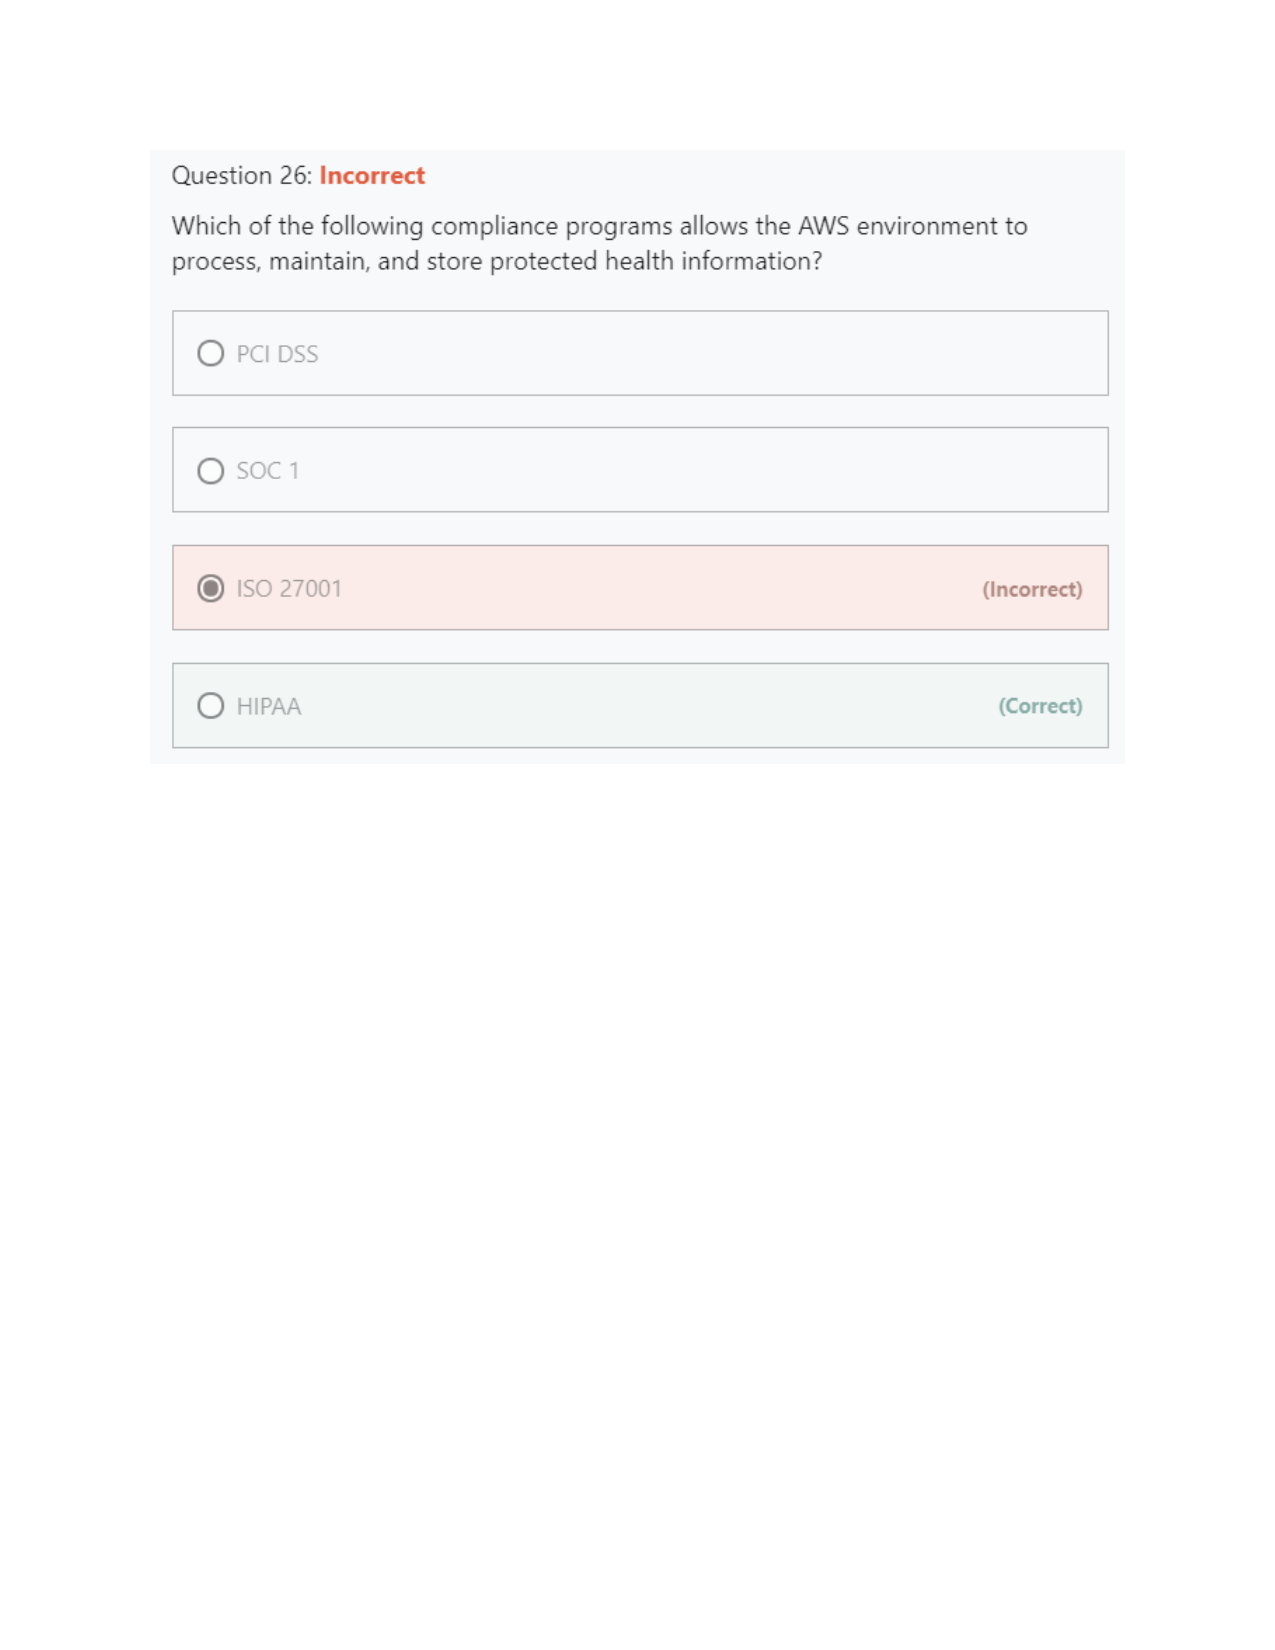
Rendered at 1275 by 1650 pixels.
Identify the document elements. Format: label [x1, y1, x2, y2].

picture [150, 150, 1125, 764]
